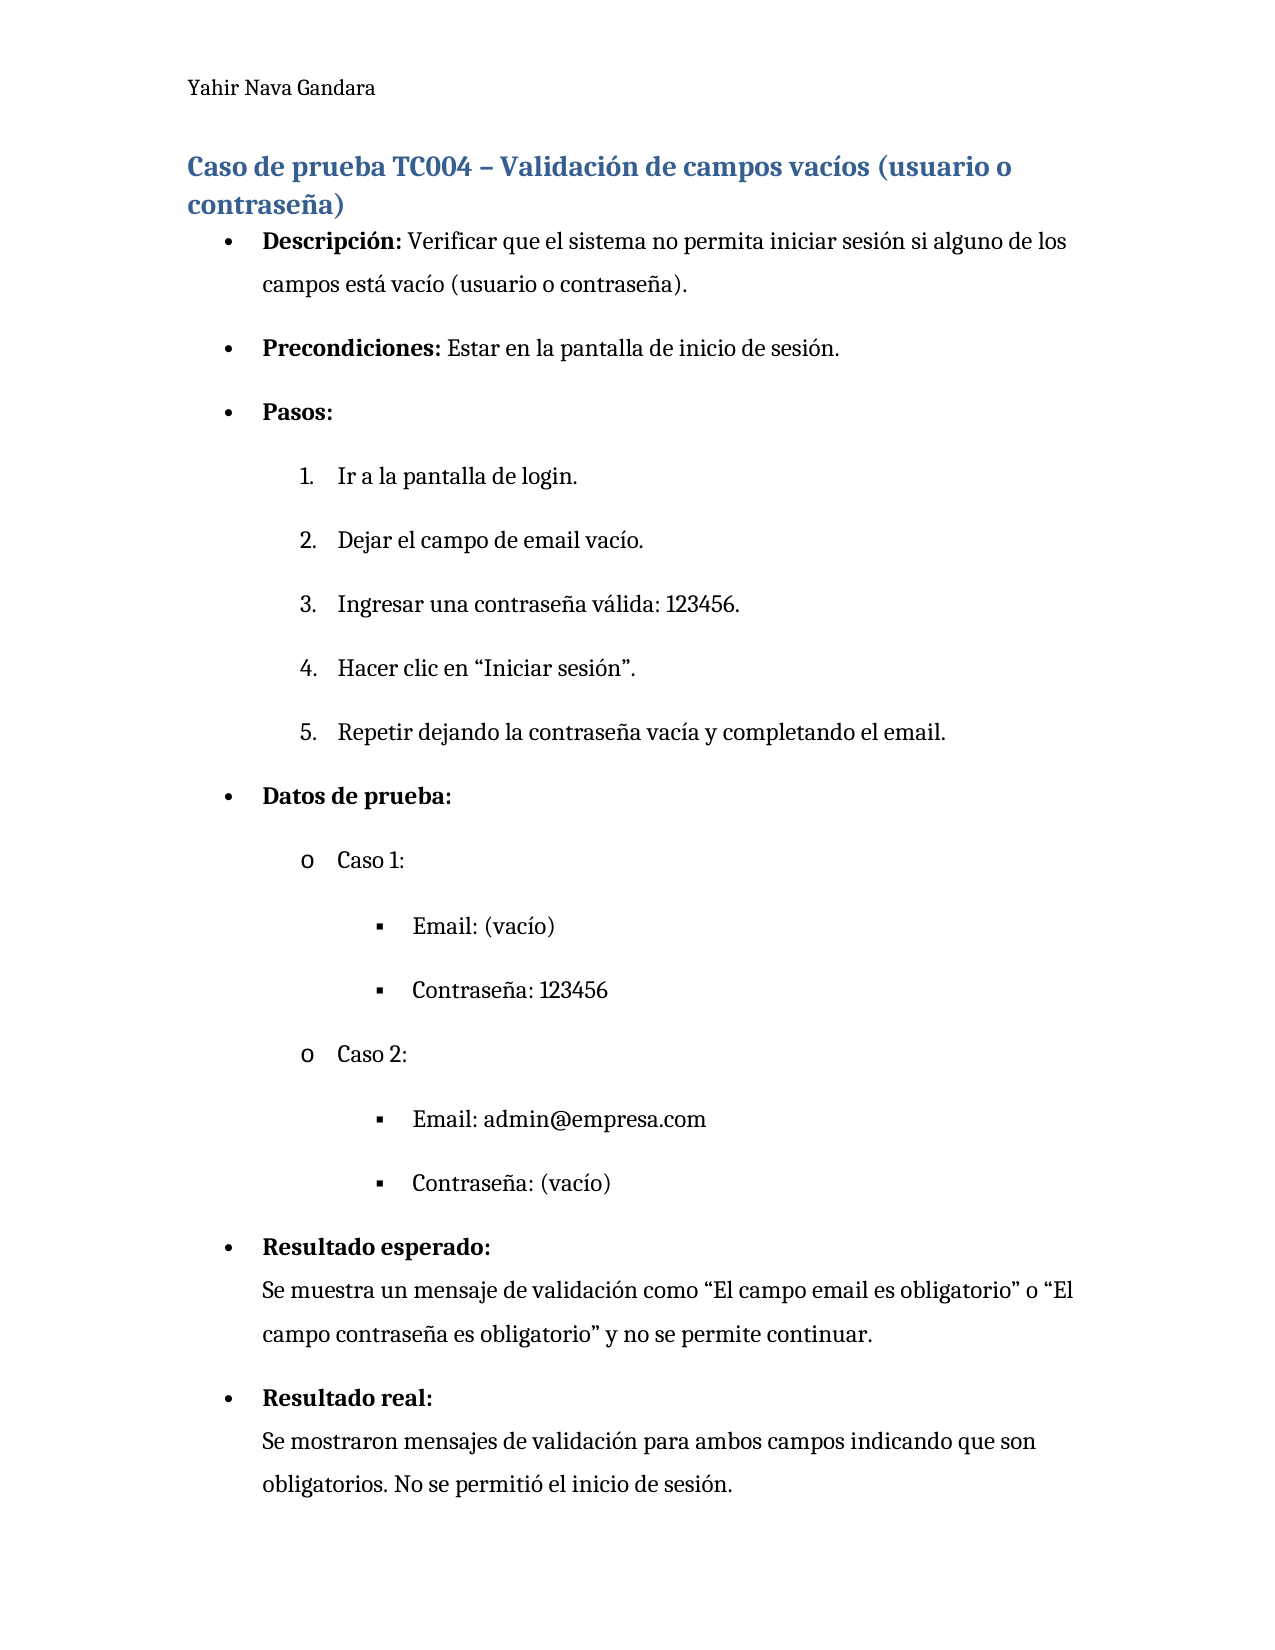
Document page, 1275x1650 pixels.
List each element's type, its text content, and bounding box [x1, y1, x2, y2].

list Contraseña: (vacío) [375, 1169, 1087, 1198]
list Descripción: Verificar que el sistema no permita iniciar sesión si alguno de los campos está vacío (usuario o contraseña). [225, 227, 1087, 299]
list Resultado esperado: Se muestra un mensaje de validación como “El campo email es obligatorio” o “El campo contraseña es obligatorio” y no se permite continuar. [225, 1233, 1087, 1348]
list Datos de prueba: [225, 782, 1087, 811]
list Ir a la pantalla de login. [300, 462, 1087, 491]
list Precondiciones: Estar en la pantalla de inicio de sesión. [225, 334, 1087, 363]
list Hacer clic en “Iniciar sesión”. [300, 654, 1087, 683]
list Caso 1: [300, 846, 1087, 876]
list Resultado real: Se mostraron mensajes de validación para ambos campos indicando que son obligatorios. No se permitió el inicio de sesión. [225, 1383, 1087, 1498]
list Pasos: [225, 398, 1087, 427]
list Dejar el campo de email vacío. [300, 526, 1087, 555]
subtitle Caso de prueba TC004 – Validación de campos vacíos (usuario o contraseña) [187, 150, 1087, 222]
list Caso 2: [300, 1039, 1087, 1069]
list Email: admin@empresa.com [375, 1105, 1087, 1134]
list Email: (vacío) [375, 912, 1087, 940]
list Contraseña: 123456 [375, 976, 1087, 1004]
list Repetir dejando la contraseña vacía y completando el email. [300, 718, 1087, 747]
list Ingresar una contraseña válida: 123456. [300, 590, 1087, 619]
